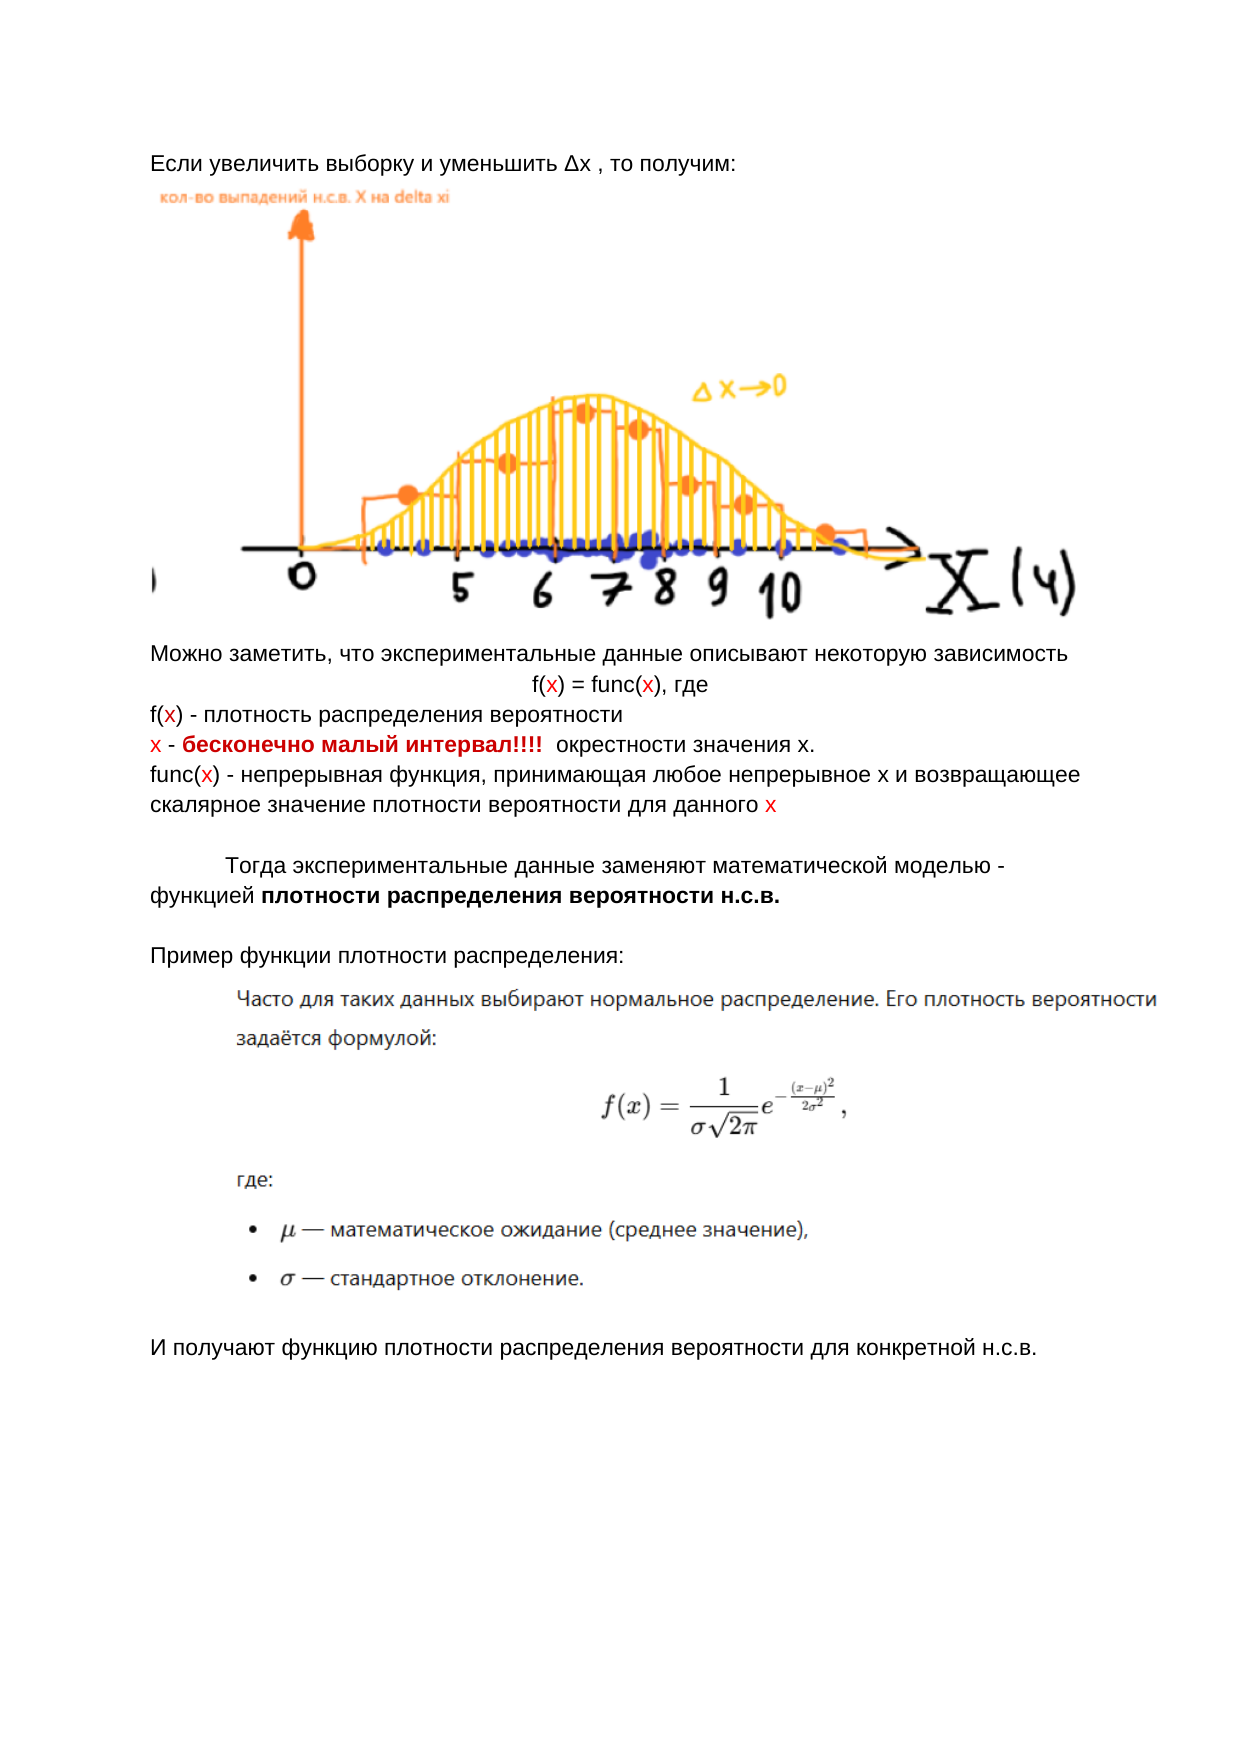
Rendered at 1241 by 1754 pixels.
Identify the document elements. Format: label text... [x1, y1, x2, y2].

picture [150, 180, 1091, 637]
text f(x) = func(x), где [150, 671, 1090, 697]
text f(x) - плотность распределения вероятности [150, 701, 1090, 727]
text х - бесконечно малый интервал!!!! окрестности значения х. [150, 731, 1090, 757]
text И получают функцию плотности распределения вероятности для конкретной н.с.в. [150, 1334, 1090, 1360]
text Тогда экспериментальные данные заменяют математической моделью - функцией плотности распределения вероятности н.с.в. [150, 852, 1090, 908]
text Можно заметить, что экспериментальные данные описывают некоторую зависимость [150, 640, 1090, 667]
text Пример функции плотности распределения: [150, 942, 1090, 969]
text Если увеличить выборку и уменьшить Δx , то получим: [150, 150, 1090, 176]
text func(x) - непрерывная функция, принимающая любое непрерывное х и возвращающее скалярное значение плотности вероятности для данного х [150, 761, 1090, 818]
picture [225, 972, 1166, 1300]
